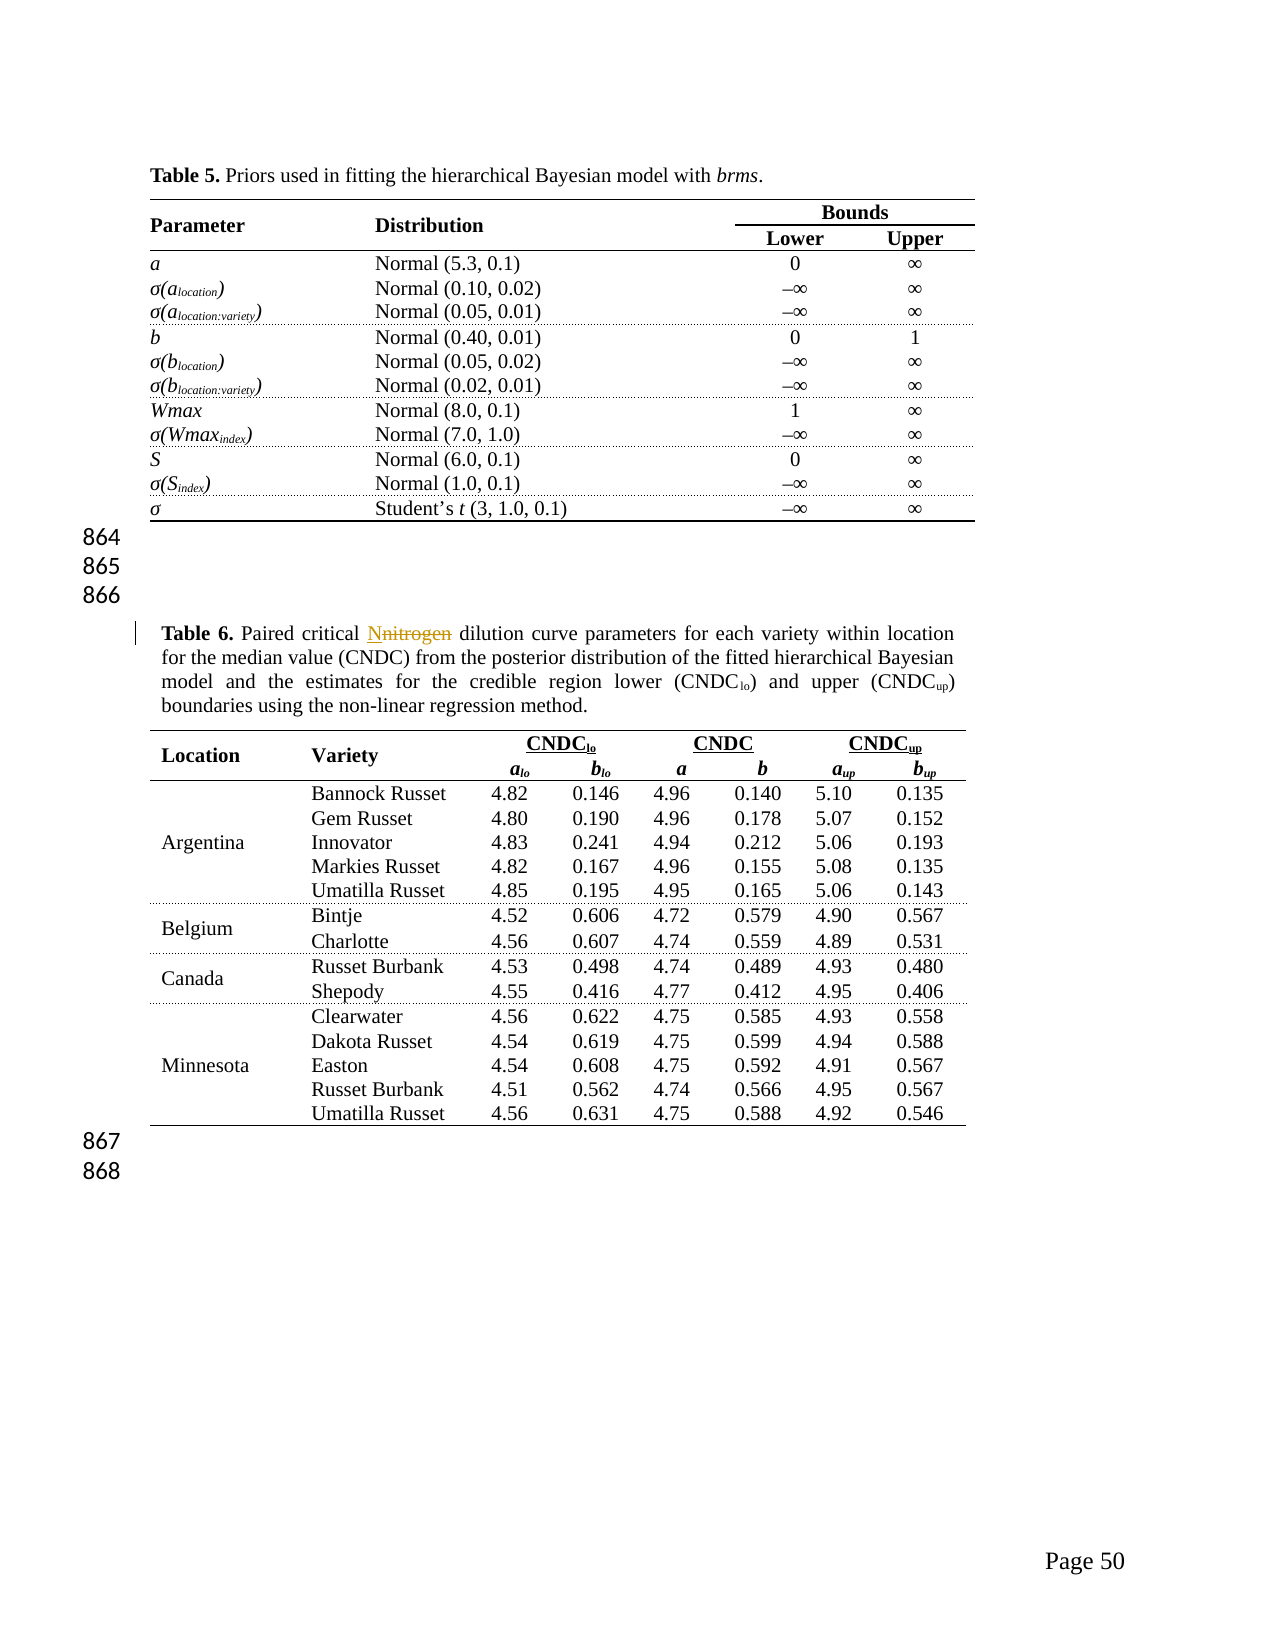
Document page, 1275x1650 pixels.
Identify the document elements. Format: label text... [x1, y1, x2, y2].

table_header Table 5. Priors used in fitting the hierarchical Bayesian model with brms. [150, 150, 975, 199]
table_cell 4.95 [804, 1077, 885, 1101]
table_cell ∞ [855, 275, 975, 299]
table_cell 0.178 [723, 805, 804, 830]
table_cell 4.92 [804, 1101, 885, 1125]
table_cell 4.94 [642, 830, 723, 854]
table_cell 0.631 [561, 1101, 642, 1125]
table_cell σ(alocation:variety) [150, 300, 375, 323]
table_cell Lower [735, 226, 855, 250]
table_cell 0.193 [885, 830, 966, 854]
table_cell Markies Russet [300, 854, 480, 878]
table_cell ∞ [855, 495, 975, 520]
table_cell Upper [855, 226, 975, 250]
table_cell 0.241 [561, 830, 642, 854]
table_cell 0.135 [885, 854, 966, 878]
table_cell CNDClo [480, 731, 642, 755]
table_cell Shepody [300, 978, 480, 1003]
table_cell ∞ [855, 373, 975, 397]
table_cell Easton [300, 1053, 480, 1077]
table_cell 0.599 [723, 1028, 804, 1053]
table_cell 0.140 [723, 781, 804, 805]
table_cell Distribution [375, 200, 735, 250]
table_cell 0.558 [885, 1003, 966, 1028]
table_cell 0.567 [885, 1077, 966, 1101]
table_cell 0.531 [885, 928, 966, 953]
table_cell ∞ [855, 300, 975, 323]
table_cell Normal (0.05, 0.01) [375, 300, 735, 323]
table_cell 5.10 [804, 781, 885, 805]
table_cell 4.56 [480, 928, 561, 953]
table_cell 0.546 [885, 1101, 966, 1125]
table_cell 4.83 [480, 830, 561, 854]
table_cell 0 [735, 446, 855, 471]
table_cell 4.95 [804, 978, 885, 1003]
table_cell Canada [150, 953, 300, 1003]
table_cell Normal (0.40, 0.01) [375, 324, 735, 349]
table_cell 4.80 [480, 805, 561, 830]
table_cell 4.96 [642, 854, 723, 878]
table_cell 4.82 [480, 781, 561, 805]
table_cell 0.416 [561, 978, 642, 1003]
table_cell ∞ [855, 446, 975, 471]
table_cell 0.498 [561, 953, 642, 978]
table_cell 4.96 [642, 805, 723, 830]
table_cell 0 [735, 324, 855, 349]
table_cell Normal (0.10, 0.02) [375, 275, 735, 299]
table_cell ∞ [855, 471, 975, 495]
table_cell 0.592 [723, 1053, 804, 1077]
table_cell bup [885, 755, 966, 780]
table_cell 0.406 [885, 978, 966, 1003]
table_cell 5.07 [804, 805, 885, 830]
table_cell 0.143 [885, 878, 966, 902]
table_cell 0.588 [885, 1028, 966, 1053]
table_cell 4.53 [480, 953, 561, 978]
table_cell Umatilla Russet [300, 1101, 480, 1125]
table_cell Bounds [735, 200, 975, 224]
table_cell 0.167 [561, 854, 642, 878]
table_cell Normal (8.0, 0.1) [375, 397, 735, 422]
table_cell b [150, 324, 375, 349]
table_cell ∞ [855, 422, 975, 446]
table_cell ∞ [855, 349, 975, 373]
table_cell 0.155 [723, 854, 804, 878]
table_cell b [723, 755, 804, 780]
table_cell Variety [300, 731, 480, 780]
table_cell Bintje [300, 903, 480, 927]
table_cell Minnesota [150, 1003, 300, 1125]
table_cell 0.566 [723, 1077, 804, 1101]
table_cell Innovator [300, 830, 480, 854]
table_cell –∞ [735, 373, 855, 397]
table_header Table 6. Paired critical dilution curve parameters for each variety within location for the median value (CNDC) from the posterior distribution of the fitted hierarchical Bayesian model and the estimates for the credible region lower (CNDClo) and upper (CNDCup) boundaries using the non-linear regression method. [150, 609, 966, 730]
table_cell Russet Burbank [300, 953, 480, 978]
table_cell S [150, 446, 375, 471]
table_cell 4.51 [480, 1077, 561, 1101]
table_cell 4.96 [642, 781, 723, 805]
table_cell 4.82 [480, 854, 561, 878]
table_cell 5.08 [804, 854, 885, 878]
table_cell –∞ [735, 495, 855, 520]
table_cell 4.93 [804, 953, 885, 978]
table_cell Gem Russet [300, 805, 480, 830]
table_cell Dakota Russet [300, 1028, 480, 1053]
table_cell blo [561, 755, 642, 780]
table_cell 1 [855, 324, 975, 349]
table_cell 0.608 [561, 1053, 642, 1077]
table_cell 4.93 [804, 1003, 885, 1028]
table_cell 0.622 [561, 1003, 642, 1028]
table_cell 0 [735, 251, 855, 275]
table_cell –∞ [735, 349, 855, 373]
table_cell σ(blocation) [150, 349, 375, 373]
table_cell 4.54 [480, 1028, 561, 1053]
table_cell 4.95 [642, 878, 723, 902]
table_cell 0.559 [723, 928, 804, 953]
table_cell 5.06 [804, 878, 885, 902]
table_cell Parameter [150, 200, 375, 250]
table_cell 4.74 [642, 953, 723, 978]
table_cell 0.579 [723, 903, 804, 927]
table_cell CNDCup [804, 731, 966, 755]
table_cell 0.480 [885, 953, 966, 978]
table_cell 4.75 [642, 1028, 723, 1053]
table_cell Belgium [150, 903, 300, 953]
table_cell a [150, 251, 375, 275]
table_cell Clearwater [300, 1003, 480, 1028]
table_cell Argentina [150, 781, 300, 902]
table_cell Russet Burbank [300, 1077, 480, 1101]
table_cell 4.55 [480, 978, 561, 1003]
table_cell 0.190 [561, 805, 642, 830]
table_cell alo [480, 755, 561, 780]
table_cell 4.75 [642, 1053, 723, 1077]
table_cell Normal (6.0, 0.1) [375, 446, 735, 471]
table_cell 4.85 [480, 878, 561, 902]
table_cell σ(Wmaxindex) [150, 422, 375, 446]
table_cell 4.75 [642, 1101, 723, 1125]
table_cell 4.90 [804, 903, 885, 927]
table_cell Normal (0.05, 0.02) [375, 349, 735, 373]
table_cell Bannock Russet [300, 781, 480, 805]
table_cell Wmax [150, 397, 375, 422]
table_cell Normal (0.02, 0.01) [375, 373, 735, 397]
table_cell 0.567 [885, 1053, 966, 1077]
table_cell 0.152 [885, 805, 966, 830]
table_cell CNDC [642, 731, 804, 755]
table_cell 4.91 [804, 1053, 885, 1077]
table_cell Charlotte [300, 928, 480, 953]
table_cell 0.619 [561, 1028, 642, 1053]
table_cell 0.489 [723, 953, 804, 978]
table_cell –∞ [735, 422, 855, 446]
table_cell a [642, 755, 723, 780]
table_cell 0.135 [885, 781, 966, 805]
table_cell 4.72 [642, 903, 723, 927]
table_cell σ(Sindex) [150, 471, 375, 495]
table_cell 4.56 [480, 1003, 561, 1028]
table_cell 4.74 [642, 1077, 723, 1101]
table_cell 0.606 [561, 903, 642, 927]
table_cell ∞ [855, 251, 975, 275]
table_cell 0.588 [723, 1101, 804, 1125]
table_cell 4.52 [480, 903, 561, 927]
table_cell 0.165 [723, 878, 804, 902]
table_cell aup [804, 755, 885, 780]
table_cell σ(blocation:variety) [150, 373, 375, 397]
table_cell σ [150, 495, 375, 520]
table_cell 0.146 [561, 781, 642, 805]
table_cell Normal (7.0, 1.0) [375, 422, 735, 446]
table_cell Normal (1.0, 0.1) [375, 471, 735, 495]
table_cell 1 [735, 397, 855, 422]
table_cell 0.585 [723, 1003, 804, 1028]
table_cell 0.562 [561, 1077, 642, 1101]
table_cell 0.412 [723, 978, 804, 1003]
table_cell 4.56 [480, 1101, 561, 1125]
table_cell 0.195 [561, 878, 642, 902]
table_cell σ(alocation) [150, 275, 375, 299]
table_cell Location [150, 731, 300, 780]
table_cell –∞ [735, 275, 855, 299]
table_cell 4.94 [804, 1028, 885, 1053]
table_cell 5.06 [804, 830, 885, 854]
table_cell 0.567 [885, 903, 966, 927]
table_cell 4.77 [642, 978, 723, 1003]
table_cell Student’s t (3, 1.0, 0.1) [375, 495, 735, 520]
table_cell 0.607 [561, 928, 642, 953]
table_cell 4.54 [480, 1053, 561, 1077]
table_cell ∞ [855, 397, 975, 422]
table_cell 4.75 [642, 1003, 723, 1028]
table_cell –∞ [735, 471, 855, 495]
table_cell 0.212 [723, 830, 804, 854]
table_cell Umatilla Russet [300, 878, 480, 902]
table_cell 4.89 [804, 928, 885, 953]
table_cell Normal (5.3, 0.1) [375, 251, 735, 275]
table_cell 4.74 [642, 928, 723, 953]
table_cell –∞ [735, 300, 855, 323]
